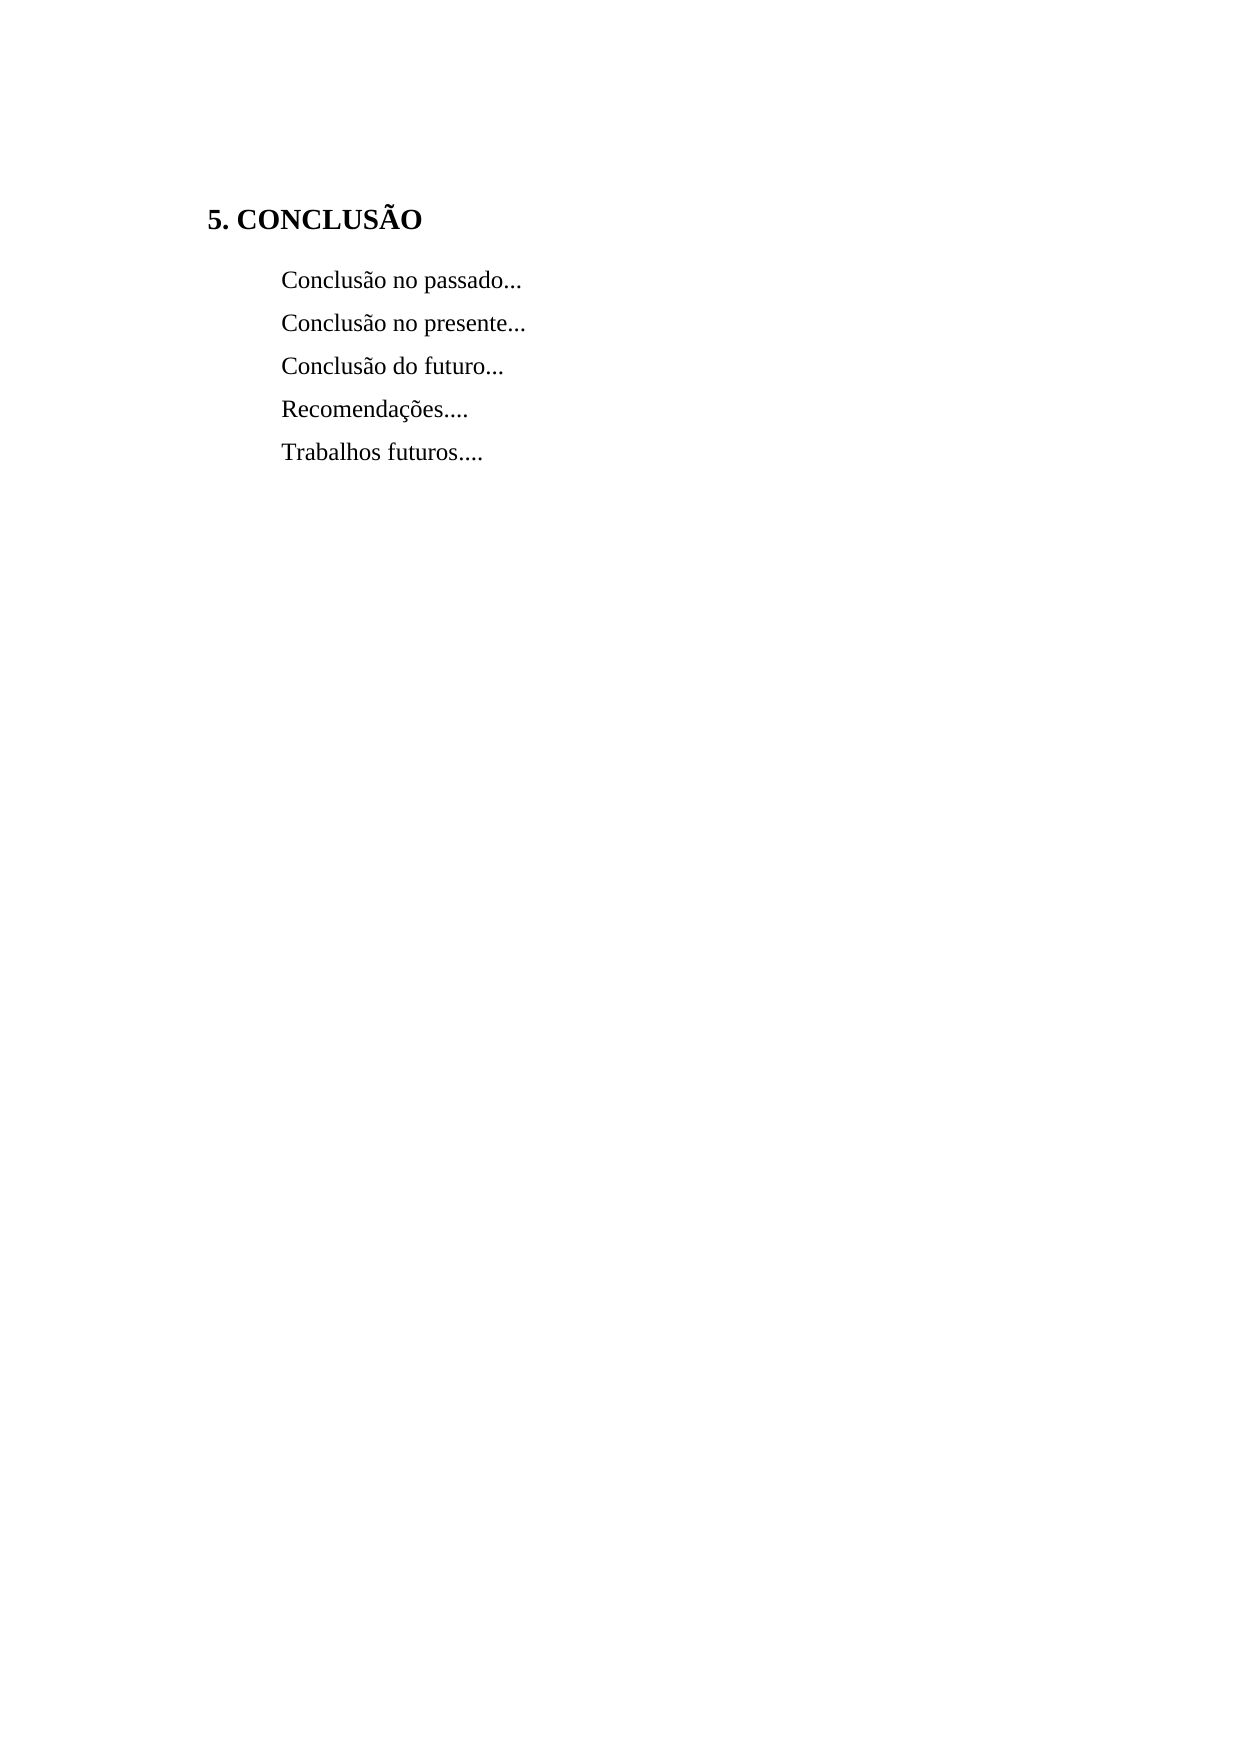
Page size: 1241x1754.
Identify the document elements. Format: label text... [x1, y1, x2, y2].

text Trabalhos futuros.... [207, 437, 1122, 466]
text Conclusão do futuro... [207, 351, 1122, 380]
subtitle 5. CONCLUSÃO [207, 202, 1122, 236]
text Recomendações.... [207, 394, 1122, 423]
text Conclusão no passado... [207, 265, 1122, 294]
text Conclusão no presente... [207, 308, 1122, 337]
